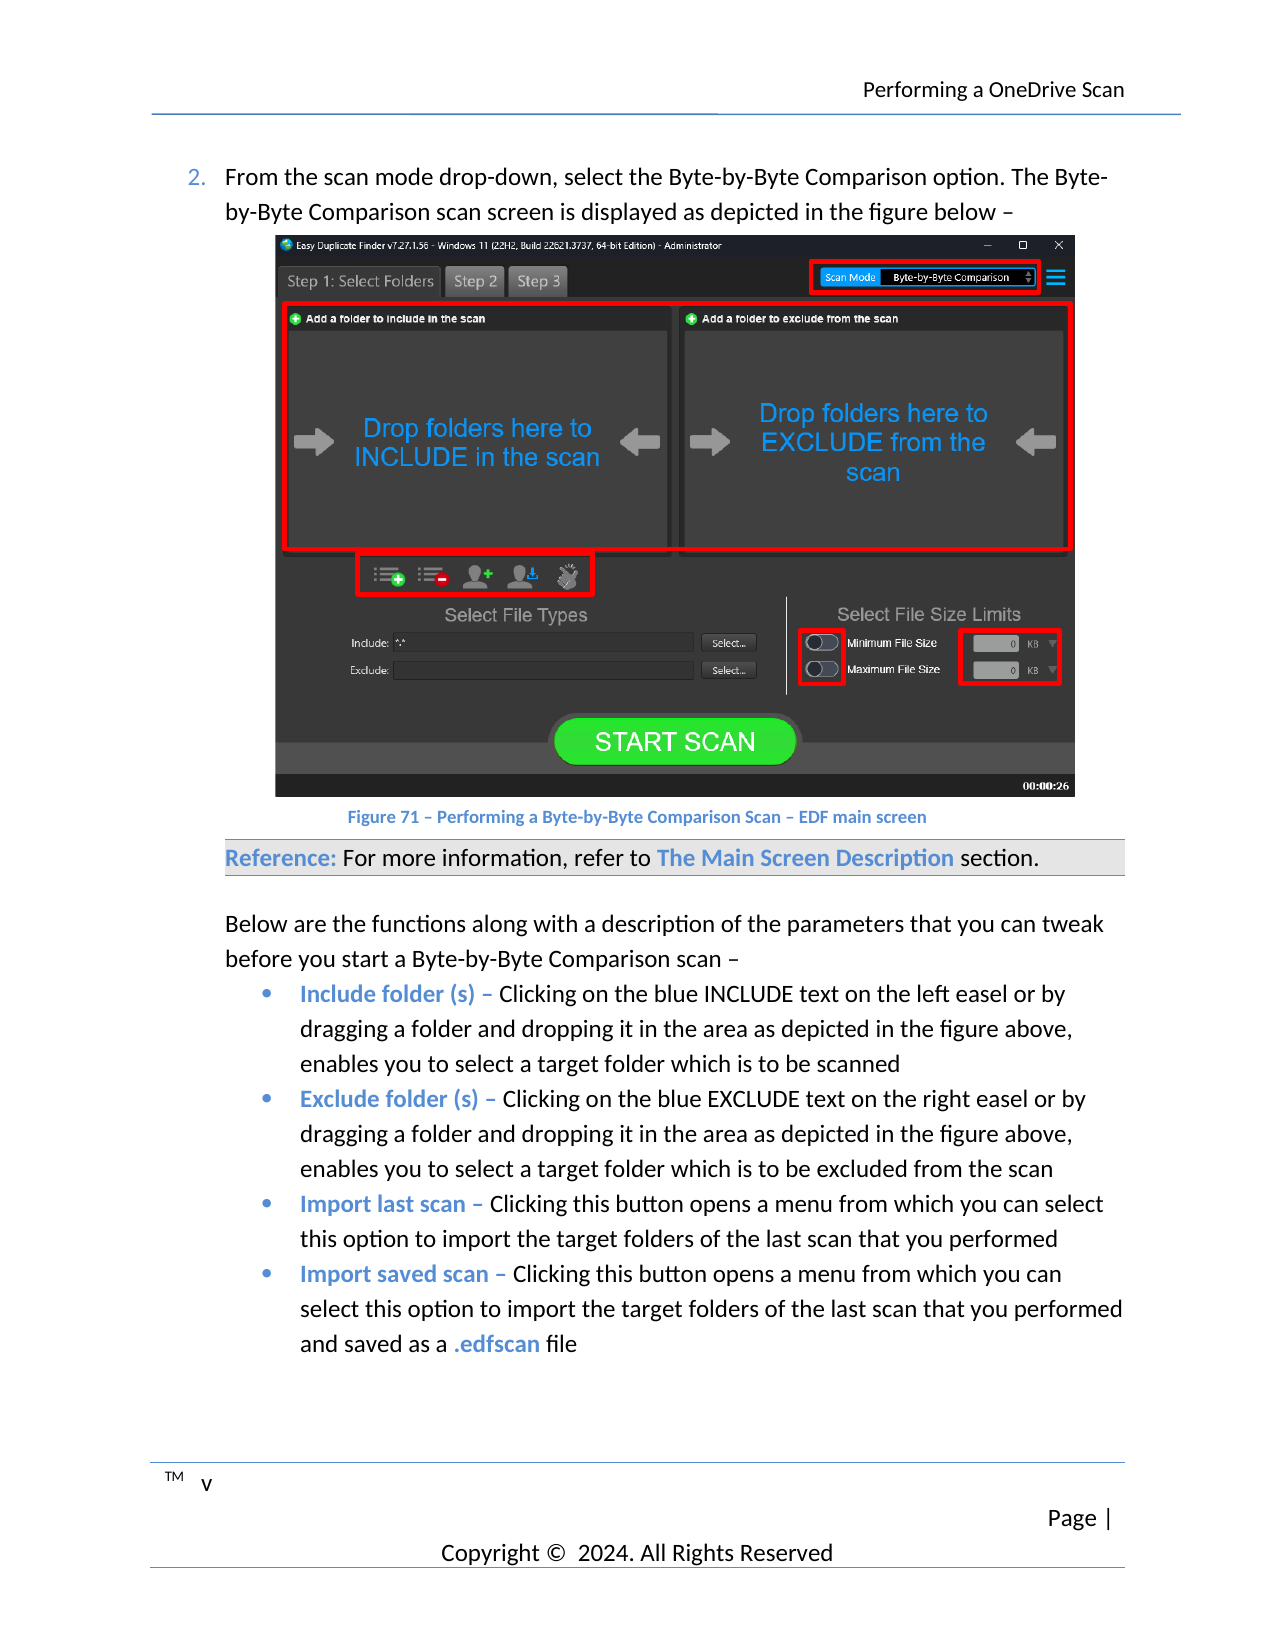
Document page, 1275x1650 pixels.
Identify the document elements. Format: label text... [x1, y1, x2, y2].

list Below are the functions along with a description of the parameters that you can tweak before you start a Byte-by-Byte Comparison scan – [225, 908, 1125, 974]
list Import saved scan – Clicking this button opens a menu from which you can select this option to import the target folders of the last scan that you performed and saved as a .edfscan file [262, 1258, 1125, 1359]
list Exclude folder (s) – Clicking on the blue EXCLUDE text on the right easel or by dragging a folder and dropping it in the area as depicted in the figure above, enables you to select a target folder which is to be excluded from the scan [262, 1083, 1125, 1184]
picture [275, 235, 1075, 797]
list Include folder (s) – Clicking on the blue INCLUDE text on the left easel or by dragging a folder and dropping it in the area as depicted in the figure above, enables you to select a target folder which is to be scanned [262, 978, 1125, 1079]
list Import last scan – Clicking this button opens a menu from which you can select this option to import the target folders of the last scan that you performed [262, 1188, 1125, 1254]
list From the scan mode drop-down, select the Byte-by-Byte Comparison option. The Byte-by-Byte Comparison scan screen is displayed as depicted in the figure below – [187, 161, 1125, 227]
text Reference: For more information, refer to The Main Screen Description section. [225, 840, 1125, 875]
